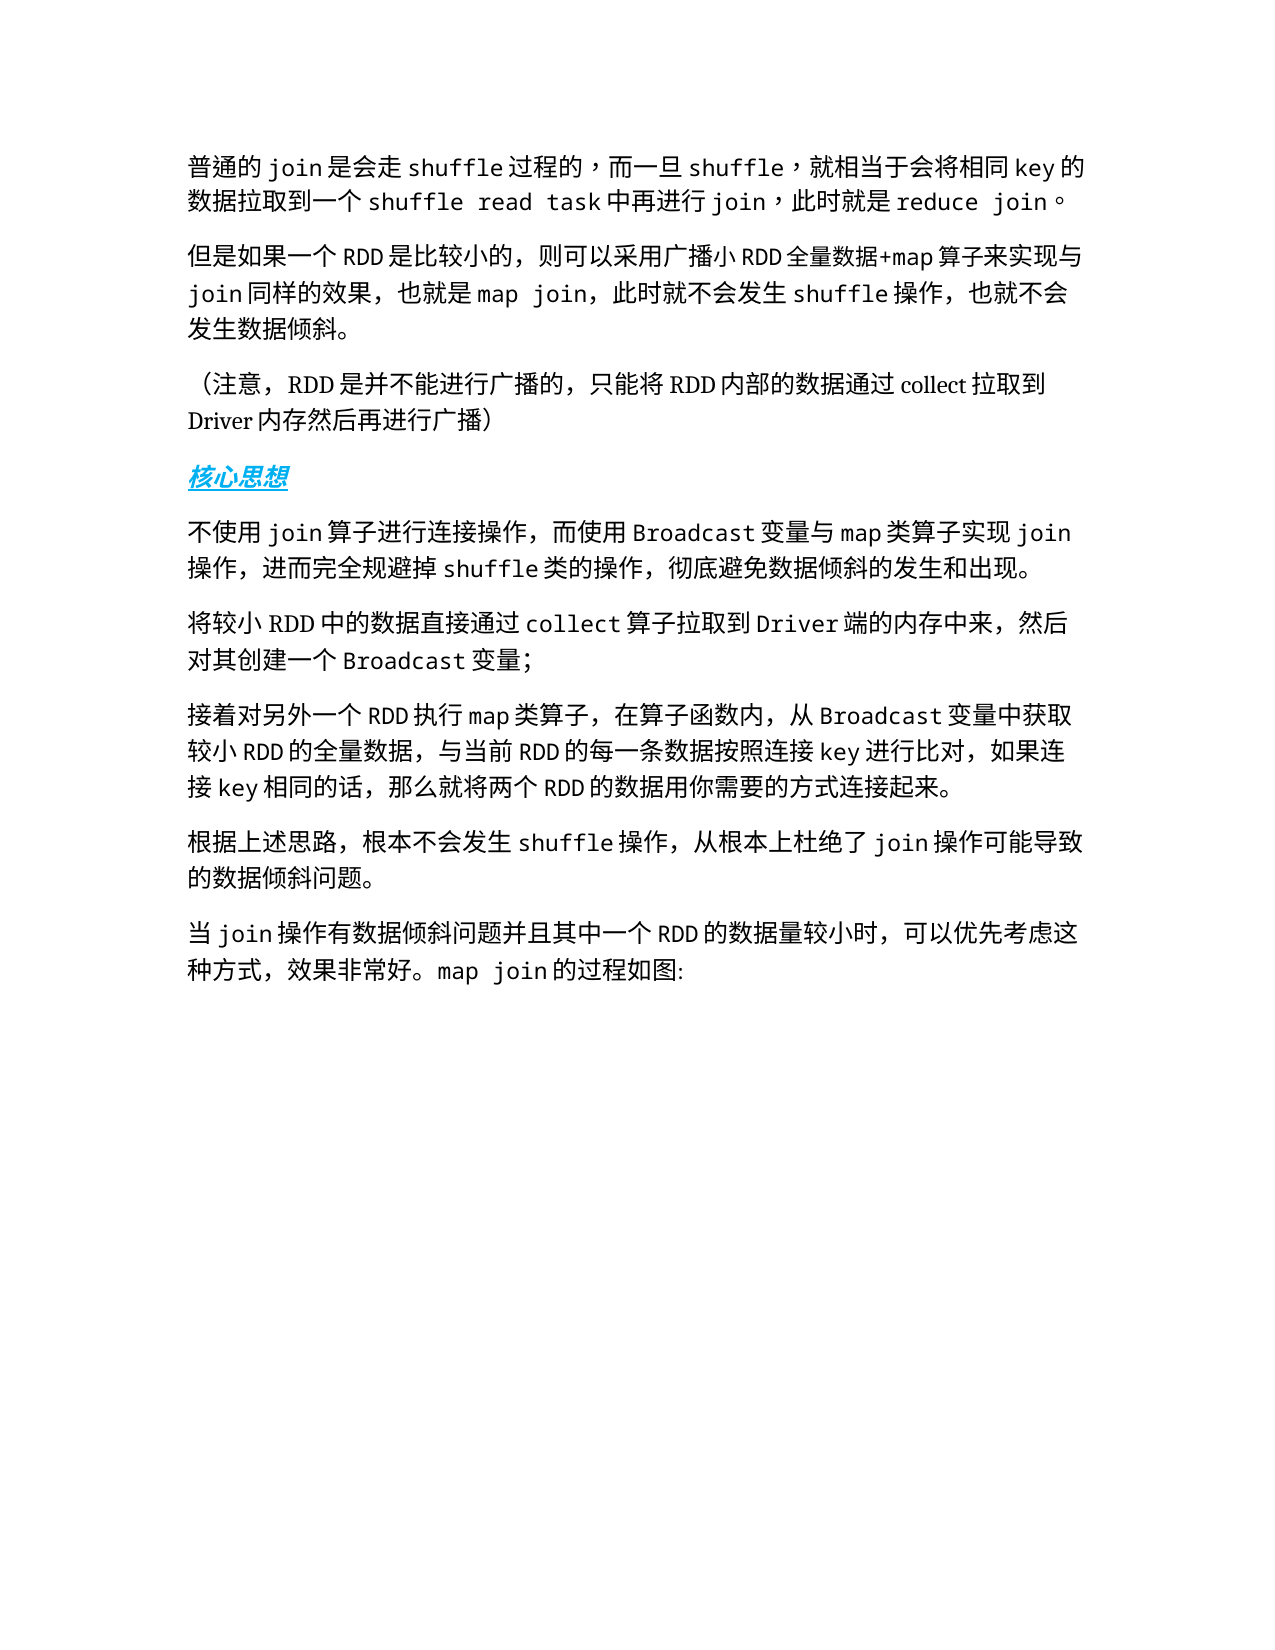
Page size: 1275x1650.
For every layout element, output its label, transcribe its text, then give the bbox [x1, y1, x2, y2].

text 不使用join算子进行连接操作，而使用Broadcast变量与map类算子实现join操作，进而完全规避掉shuffle类的操作，彻底避免数据倾斜的发生和出现。 [187, 513, 1087, 585]
text 将较小 RDD 中的数据直接通过collect算子拉取到Driver端的内存中来，然后对其创建一个Broadcast变量； [187, 604, 1087, 676]
text （注意，RDD是并不能进行广播的，只能将RDD内部的数据通过collect拉取到Driver内存然后再进行广播） [187, 364, 1087, 437]
text 但是如果一个RDD是比较小的，则可以采用广播小RDD全量数据+map算子来实现与join同样的效果，也就是map join，此时就不会发生shuffle操作，也就不会发生数据倾斜。 [187, 237, 1087, 346]
subtitle 核心思想 [187, 458, 1087, 494]
text 普通的join是会走shuffle过程的，而一旦shuffle，就相当于会将相同key的数据拉取到一个shuffle read task中再进行join，此时就是reduce join。 [187, 150, 1087, 218]
text 接着对另外一个RDD执行map类算子，在算子函数内，从Broadcast变量中获取较小RDD的全量数据，与当前RDD的每一条数据按照连接key进行比对，如果连接key相同的话，那么就将两个RDD的数据用你需要的方式连接起来。 [187, 695, 1087, 804]
text 根据上述思路，根本不会发生shuffle操作，从根本上杜绝了join操作可能导致的数据倾斜问题。 [187, 823, 1087, 895]
text 当join操作有数据倾斜问题并且其中一个RDD的数据量较小时，可以优先考虑这种方式，效果非常好。map join的过程如图: [187, 914, 1087, 986]
